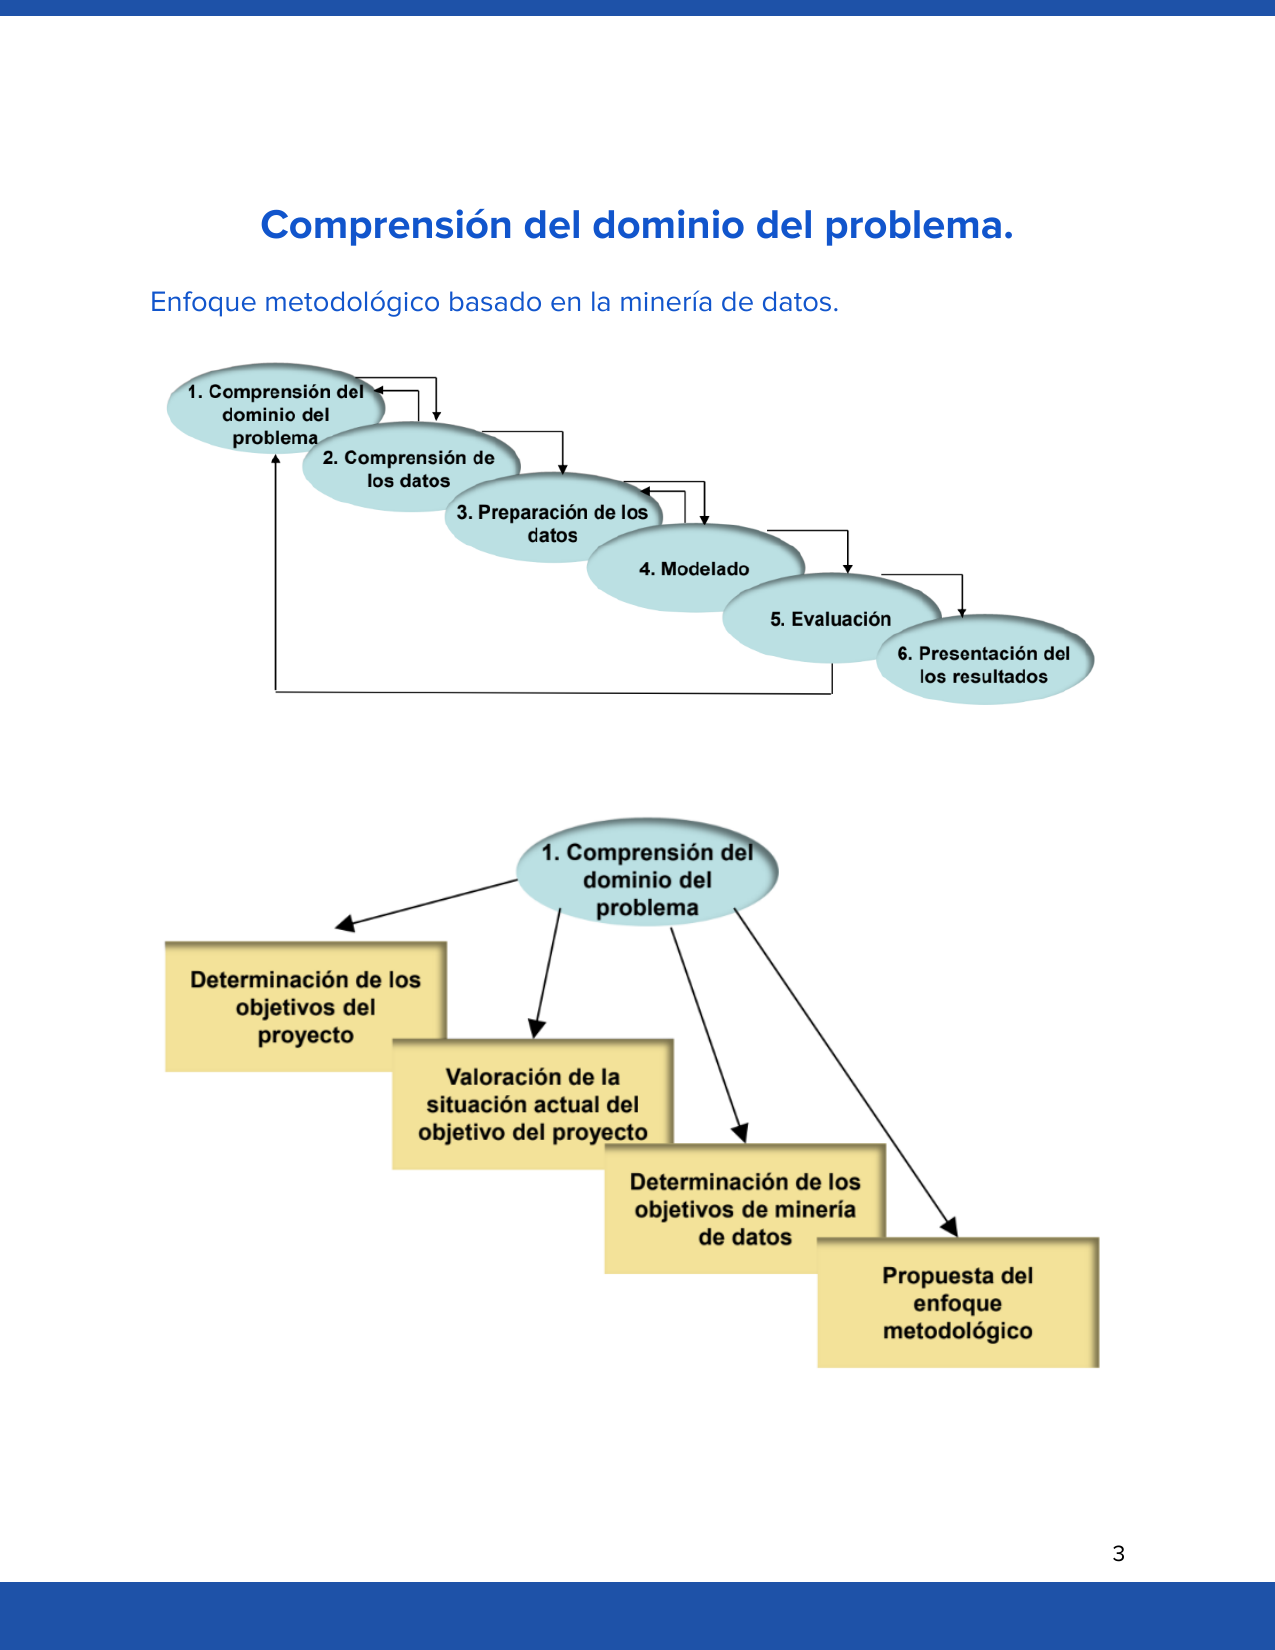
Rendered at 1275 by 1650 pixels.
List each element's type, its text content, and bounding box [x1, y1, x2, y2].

picture [150, 350, 1125, 721]
text Enfoque metodológico basado en la minería de datos. [150, 285, 1125, 320]
picture [0, 0, 1275, 16]
subtitle Comprensión del dominio del problema. [150, 201, 1125, 251]
picture [150, 813, 1125, 1375]
picture [0, 1582, 1275, 1650]
